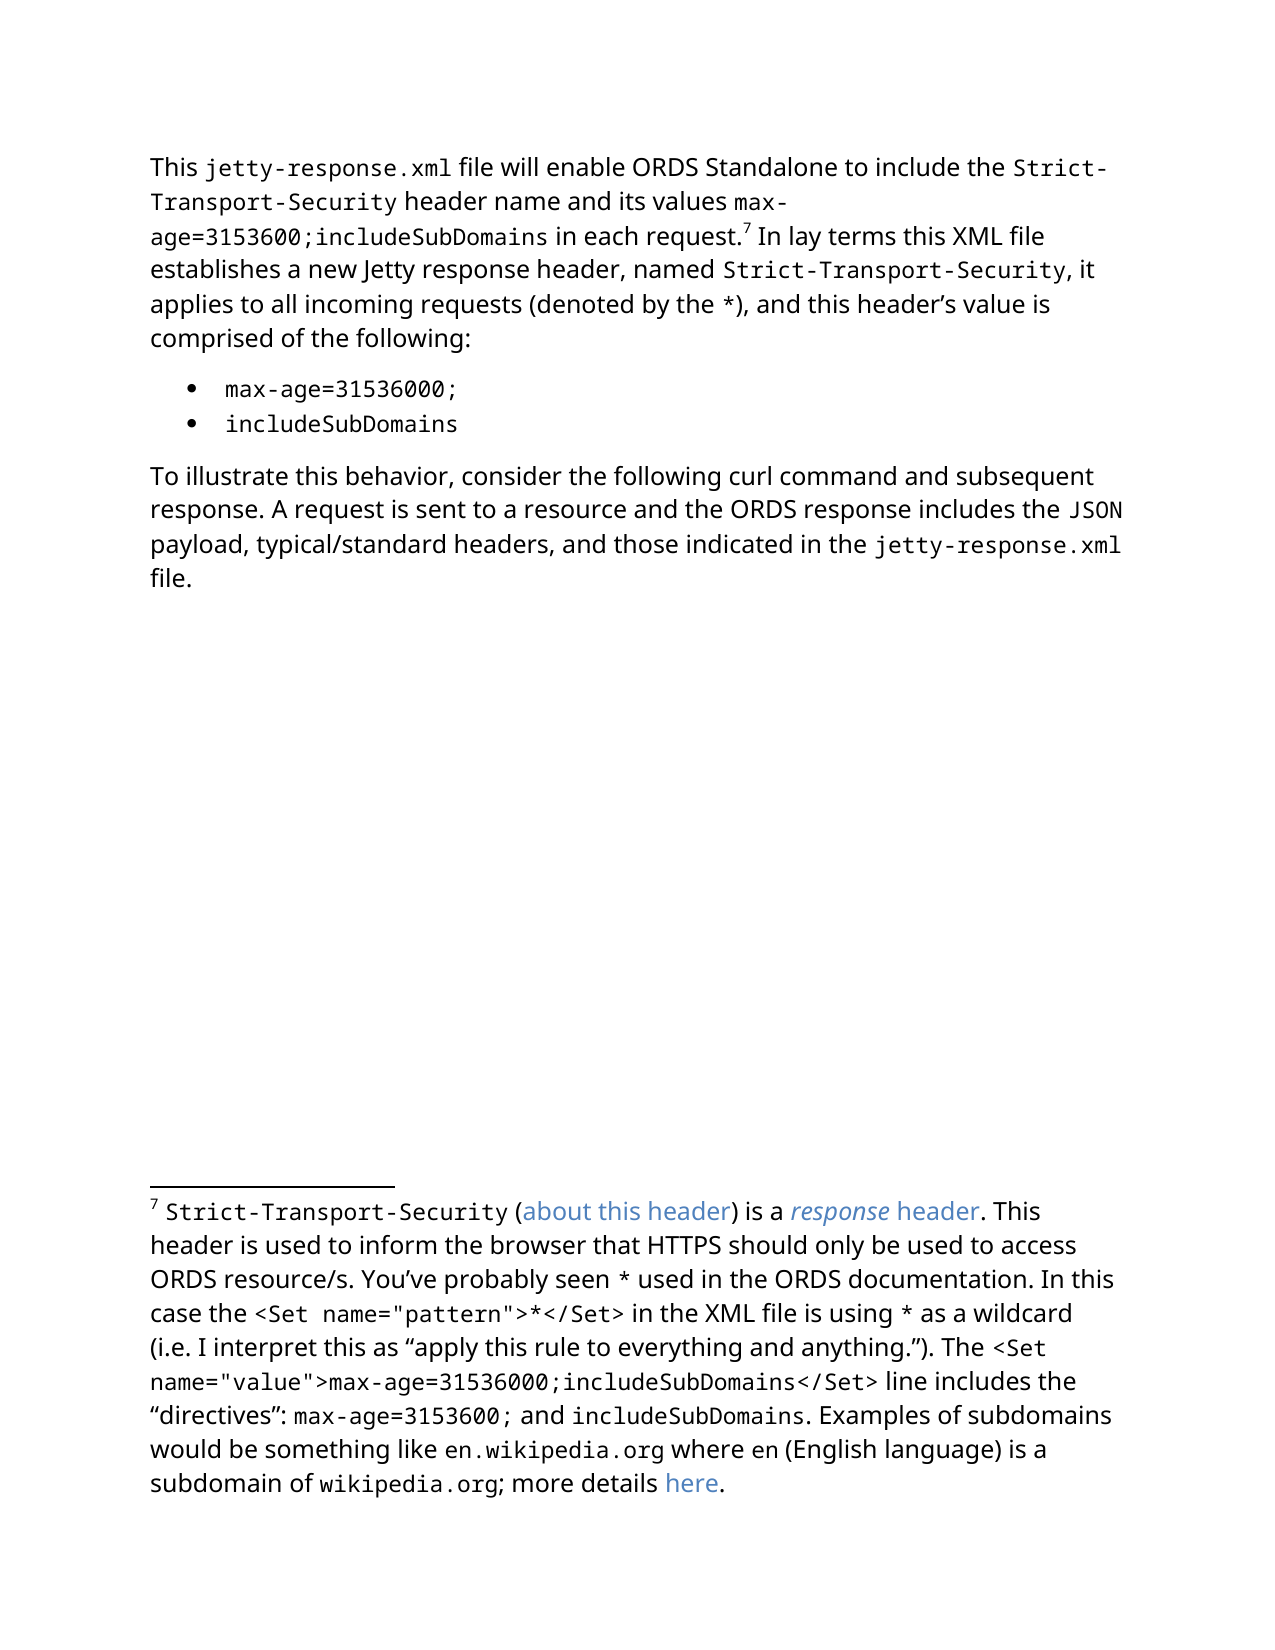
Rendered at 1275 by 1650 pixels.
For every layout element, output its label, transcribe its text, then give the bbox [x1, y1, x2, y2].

list max-age=31536000; [187, 373, 1125, 404]
list includeSubDomains [187, 408, 1125, 439]
text To illustrate this behavior, consider the following curl command and subsequent response. A request is sent to a resource and the ORDS response includes the JSON payload, typical/standard headers, and those indicated in the jetty-response.xml file. [150, 458, 1125, 594]
text This jetty-response.xml file will enable ORDS Standalone to include the Strict-Transport-Security header name and its values max-age=3153600;includeSubDomains in each request. In lay terms this XML file establishes a new Jetty response header, named Strict-Transport-Security, it applies to all incoming requests (denoted by the *), and this header’s value is comprised of the following: [150, 150, 1125, 354]
